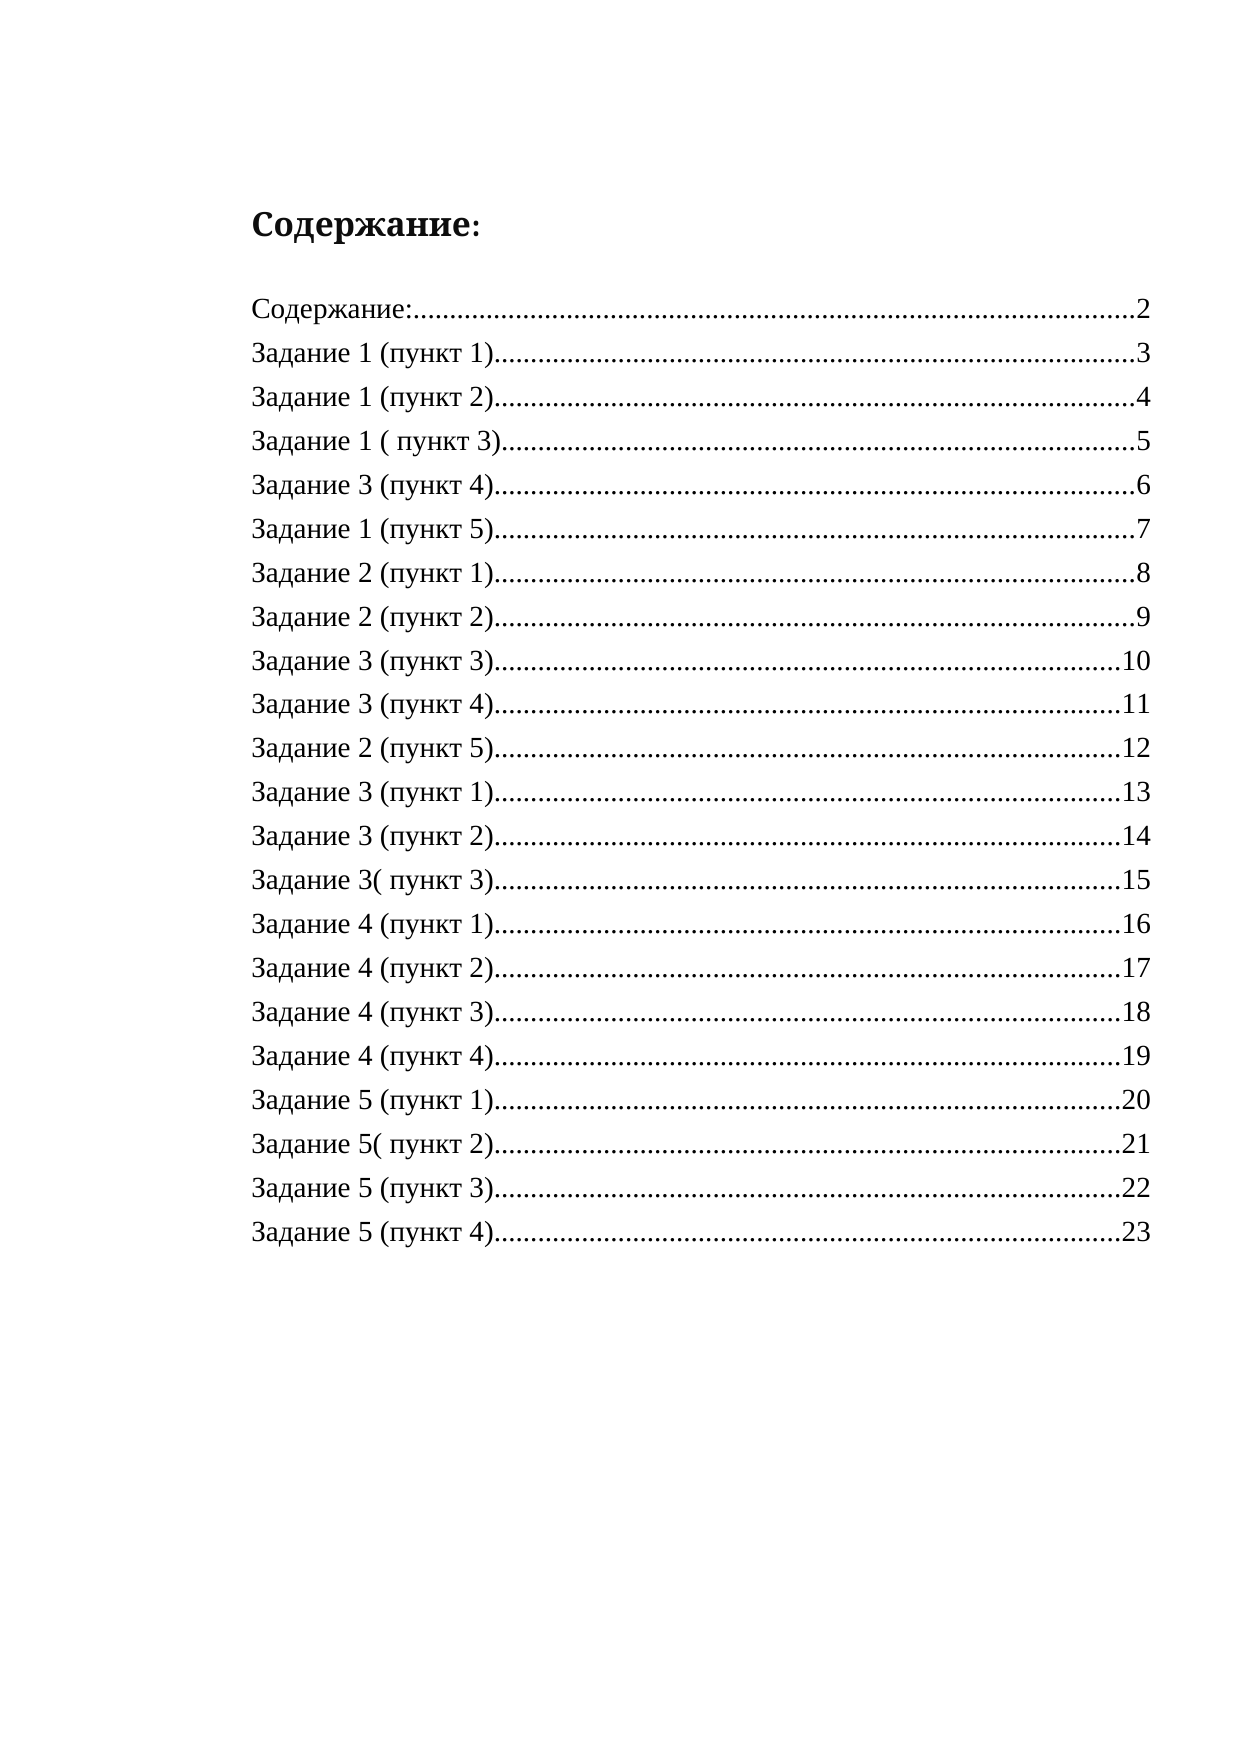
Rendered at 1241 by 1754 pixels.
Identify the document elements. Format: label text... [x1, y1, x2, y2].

text Задание 3 (пункт 2) 14 [177, 818, 1152, 852]
text Задание 2 (пункт 2) 9 [177, 599, 1152, 632]
text Задание 4 (пункт 3) 18 [177, 994, 1152, 1028]
text Задание 2 (пункт 5) 12 [177, 731, 1152, 764]
text Содержание: 2 [177, 291, 1152, 324]
text Задание 5 (пункт 1) 20 [177, 1082, 1152, 1116]
text Задание 2 (пункт 1) 8 [177, 555, 1152, 588]
text Задание 3 (пункт 1) 13 [177, 774, 1152, 808]
text Задание 4 (пункт 1) 16 [177, 906, 1152, 940]
text Задание 3( пункт 3) 15 [177, 862, 1152, 896]
text Задание 1 (пункт 2) 4 [177, 379, 1152, 412]
text Задание 3 (пункт 4) 11 [177, 687, 1152, 720]
text Задание 5( пункт 2) 21 [177, 1126, 1152, 1160]
text Задание 1 (пункт 5) 7 [177, 511, 1152, 544]
text Задание 3 (пункт 4) 6 [177, 467, 1152, 500]
text Задание 4 (пункт 2) 17 [177, 950, 1152, 984]
text Задание 4 (пункт 4) 19 [177, 1038, 1152, 1072]
text Задание 1 (пункт 1) 3 [177, 335, 1152, 368]
subtitle Содержание: [177, 207, 1152, 245]
text Задание 5 (пункт 3) 22 [177, 1170, 1152, 1204]
text Задание 1 ( пункт 3) 5 [177, 423, 1152, 456]
text Задание 5 (пункт 4) 23 [177, 1214, 1152, 1248]
text Задание 3 (пункт 3) 10 [177, 643, 1152, 676]
